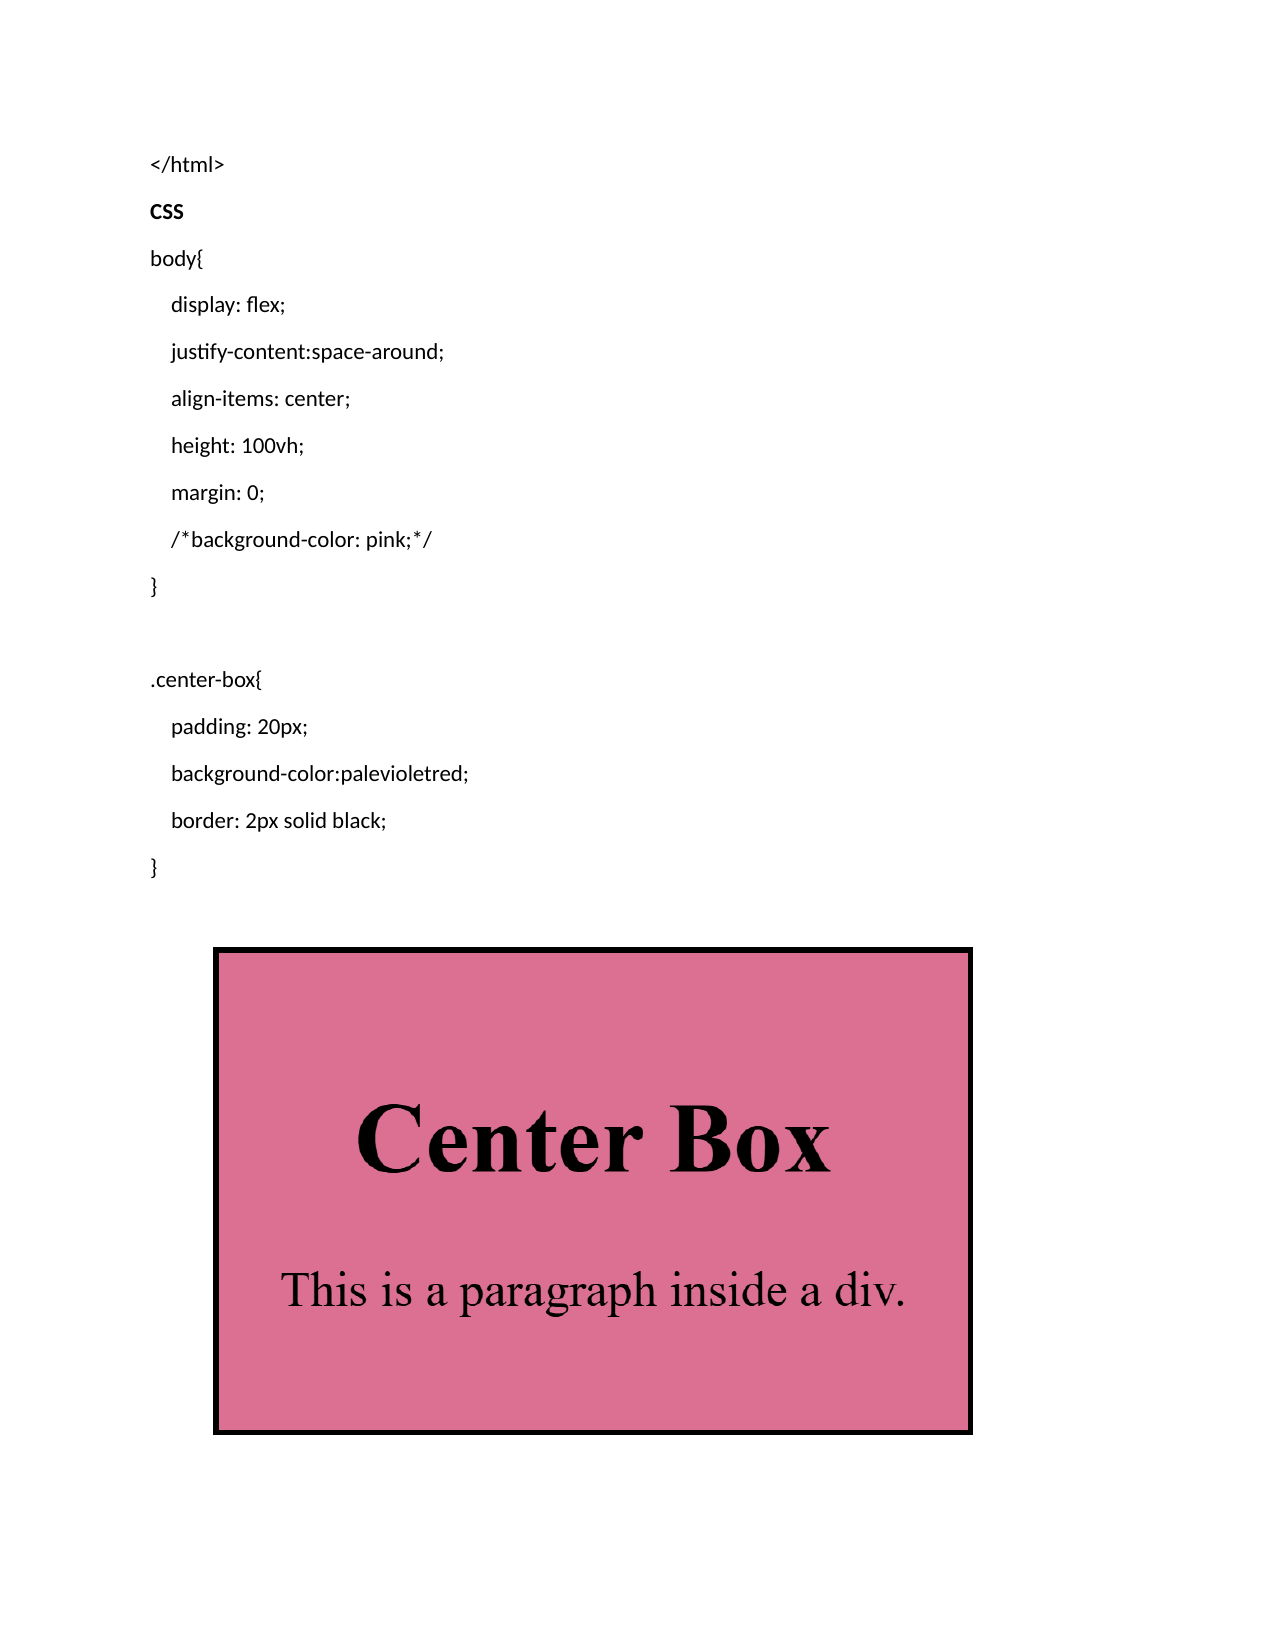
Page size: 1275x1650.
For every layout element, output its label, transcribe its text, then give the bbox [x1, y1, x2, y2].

text </html> [150, 150, 1125, 178]
text } [150, 572, 1125, 600]
text padding: 20px; [150, 712, 1125, 741]
text CSS [150, 197, 1125, 225]
text background-color:palevioletred; [150, 759, 1125, 787]
picture [150, 900, 1052, 1496]
text .center-box{ [150, 666, 1125, 694]
text height: 100vh; [150, 431, 1125, 459]
text /*background-color: pink;*/ [150, 525, 1125, 553]
text margin: 0; [150, 478, 1125, 506]
text } [150, 853, 1125, 881]
text display: flex; [150, 291, 1125, 319]
text border: 2px solid black; [150, 806, 1125, 834]
text align-items: center; [150, 384, 1125, 412]
text justify-content:space-around; [150, 337, 1125, 366]
text body{ [150, 244, 1125, 272]
